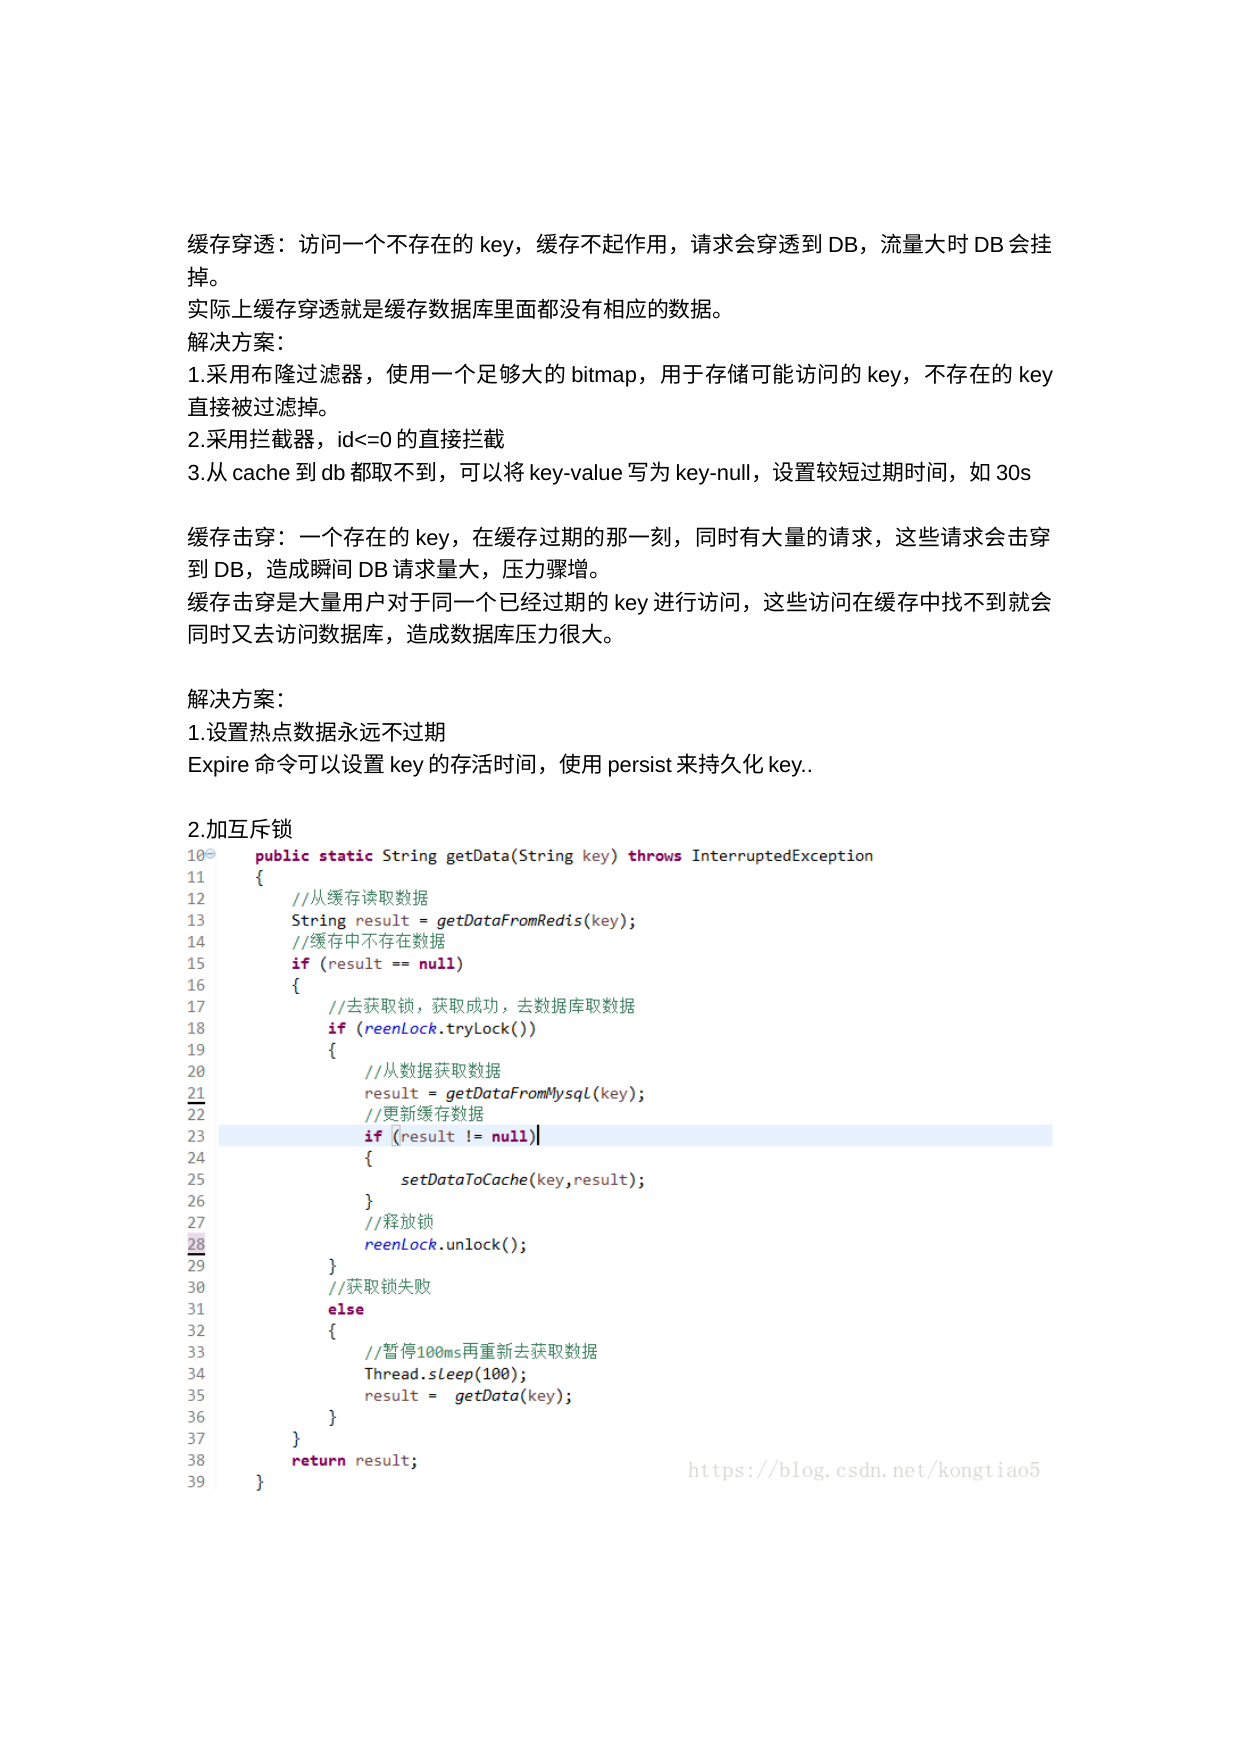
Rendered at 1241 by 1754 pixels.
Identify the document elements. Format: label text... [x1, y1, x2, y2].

text 3.从cache到db都取不到，可以将key-value写为key-null，设置较短过期时间，如30s [187, 454, 1053, 487]
text 缓存击穿是大量用户对于同一个已经过期的key进行访问，这些访问在缓存中找不到就会同时又去访问数据库，造成数据库压力很大。 [187, 584, 1053, 649]
text Expire命令可以设置key的存活时间，使用persist来持久化key.. [187, 747, 1053, 779]
picture [187, 844, 1053, 1493]
text 缓存击穿：一个存在的key，在缓存过期的那一刻，同时有大量的请求，这些请求会击穿到DB，造成瞬间DB请求量大，压力骤增。 [187, 519, 1053, 584]
text 1.采用布隆过滤器，使用一个足够大的bitmap，用于存储可能访问的key，不存在的key直接被过滤掉。 [187, 357, 1053, 422]
text 2.采用拦截器，id<=0的直接拦截 [187, 422, 1053, 454]
text 1.设置热点数据永远不过期 [187, 714, 1053, 747]
text 实际上缓存穿透就是缓存数据库里面都没有相应的数据。 [187, 292, 1053, 324]
text 缓存穿透：访问一个不存在的key，缓存不起作用，请求会穿透到DB，流量大时DB会挂掉。 [187, 227, 1053, 292]
text 解决方案： [187, 324, 1053, 357]
text 解决方案： [187, 682, 1053, 714]
text 2.加互斥锁 [187, 812, 1053, 844]
